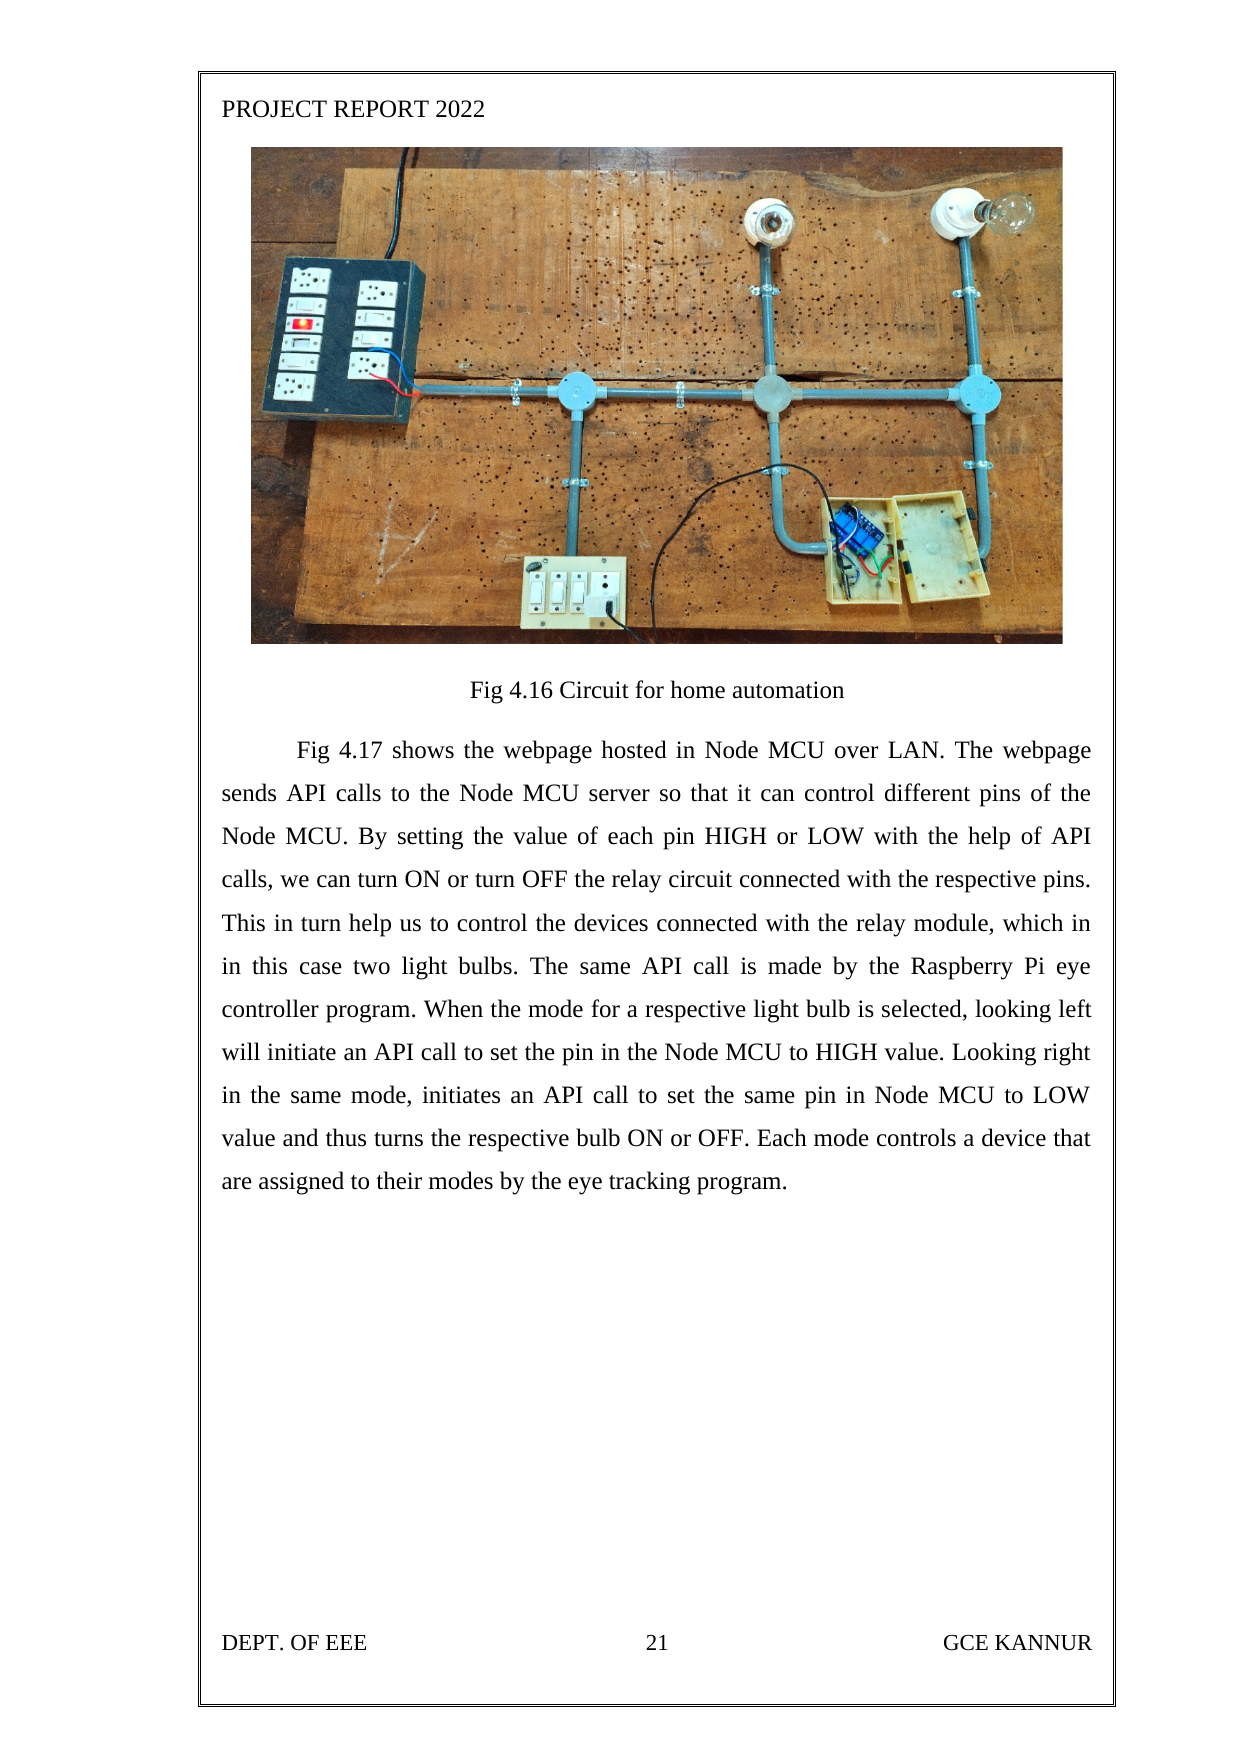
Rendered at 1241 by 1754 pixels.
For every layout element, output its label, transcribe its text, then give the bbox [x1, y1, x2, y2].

picture [252, 147, 1063, 644]
text Fig 4.17 shows the webpage hosted in Node MCU over LAN. The webpage sends API calls to the Node MCU server so that it can control different pins of the Node MCU. By setting the value of each pin HIGH or LOW with the help of API calls, we can turn ON or turn OFF the relay circuit connected with the respective pins. This in turn help us to control the devices connected with the relay module, which in in this case two light bulbs. The same API call is made by the Raspberry Pi eye controller program. When the mode for a respective light bulb is selected, looking left will initiate an API call to set the pin in the Node MCU to HIGH value. Looking right in the same mode, initiates an API call to set the same pin in Node MCU to LOW value and thus turns the respective bulb ON or OFF. Each mode controls a device that are assigned to their modes by the eye tracking program. [221, 735, 1092, 1195]
text Fig 4.16 Circuit for home automation [221, 675, 1092, 704]
